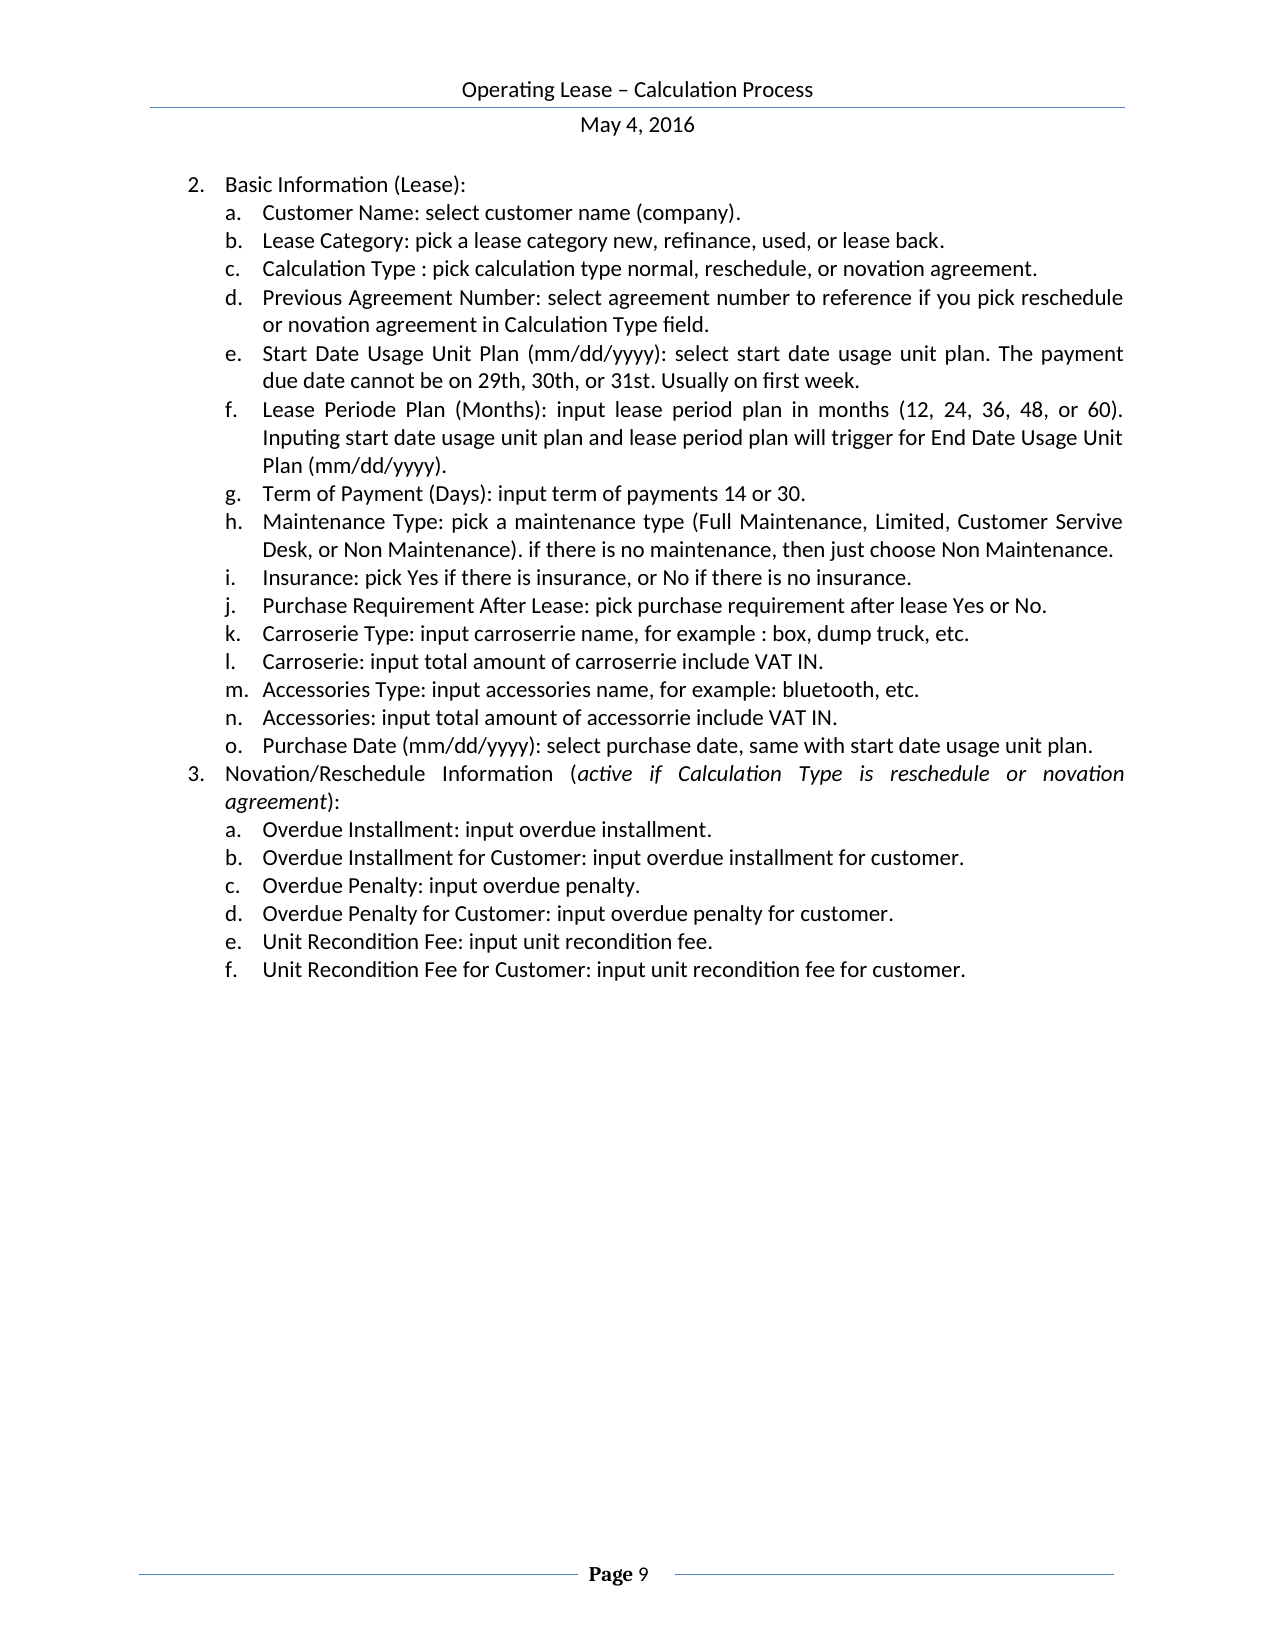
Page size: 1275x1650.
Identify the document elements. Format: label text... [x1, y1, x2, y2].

list Unit Recondition Fee for Customer: input unit recondition fee for customer. [225, 955, 1125, 983]
list Basic Information (Lease): [187, 171, 1125, 198]
list Insurance: pick Yes if there is insurance, or No if there is no insurance. [225, 563, 1125, 591]
list Previous Agreement Number: select agreement number to reference if you pick reschedule or novation agreement in Calculation Type field. [225, 283, 1125, 339]
list Purchase Date (mm/dd/yyyy): select purchase date, same with start date usage unit plan. [225, 731, 1125, 759]
list Overdue Penalty: input overdue penalty. [225, 871, 1125, 899]
list Lease Category: pick a lease category new, refinance, used, or lease back. [225, 227, 1125, 254]
list Customer Name: select customer name (company). [225, 198, 1125, 227]
list Unit Recondition Fee: input unit recondition fee. [225, 927, 1125, 955]
list Accessories: input total amount of accessorrie include VAT IN. [225, 703, 1125, 731]
list Novation/Reschedule Information (active if Calculation Type is reschedule or novation agreement): [187, 759, 1125, 815]
list Purchase Requirement After Lease: pick purchase requirement after lease Yes or No. [225, 591, 1125, 619]
list Lease Periode Plan (Months): input lease period plan in months (12, 24, 36, 48, or 60). Inputing start date usage unit plan and lease period plan will trigger for End Date Usage Unit Plan (mm/dd/yyyy). [225, 395, 1125, 479]
list Accessories Type: input accessories name, for example: bluetooth, etc. [225, 675, 1125, 703]
list Overdue Penalty for Customer: input overdue penalty for customer. [225, 899, 1125, 927]
list Start Date Usage Unit Plan (mm/dd/yyyy): select start date usage unit plan. The payment due date cannot be on 29th, 30th, or 31st. Usually on first week. [225, 339, 1125, 395]
list Calculation Type : pick calculation type normal, reschedule, or novation agreement. [225, 254, 1125, 283]
list Maintenance Type: pick a maintenance type (Full Maintenance, Limited, Customer Servive Desk, or Non Maintenance). if there is no maintenance, then just choose Non Maintenance. [225, 507, 1125, 563]
list Carroserie: input total amount of carroserrie include VAT IN. [225, 647, 1125, 675]
list Term of Payment (Days): input term of payments 14 or 30. [225, 479, 1125, 507]
list Overdue Installment for Customer: input overdue installment for customer. [225, 843, 1125, 871]
list Overdue Installment: input overdue installment. [225, 815, 1125, 843]
list Carroserie Type: input carroserrie name, for example : box, dump truck, etc. [225, 619, 1125, 647]
